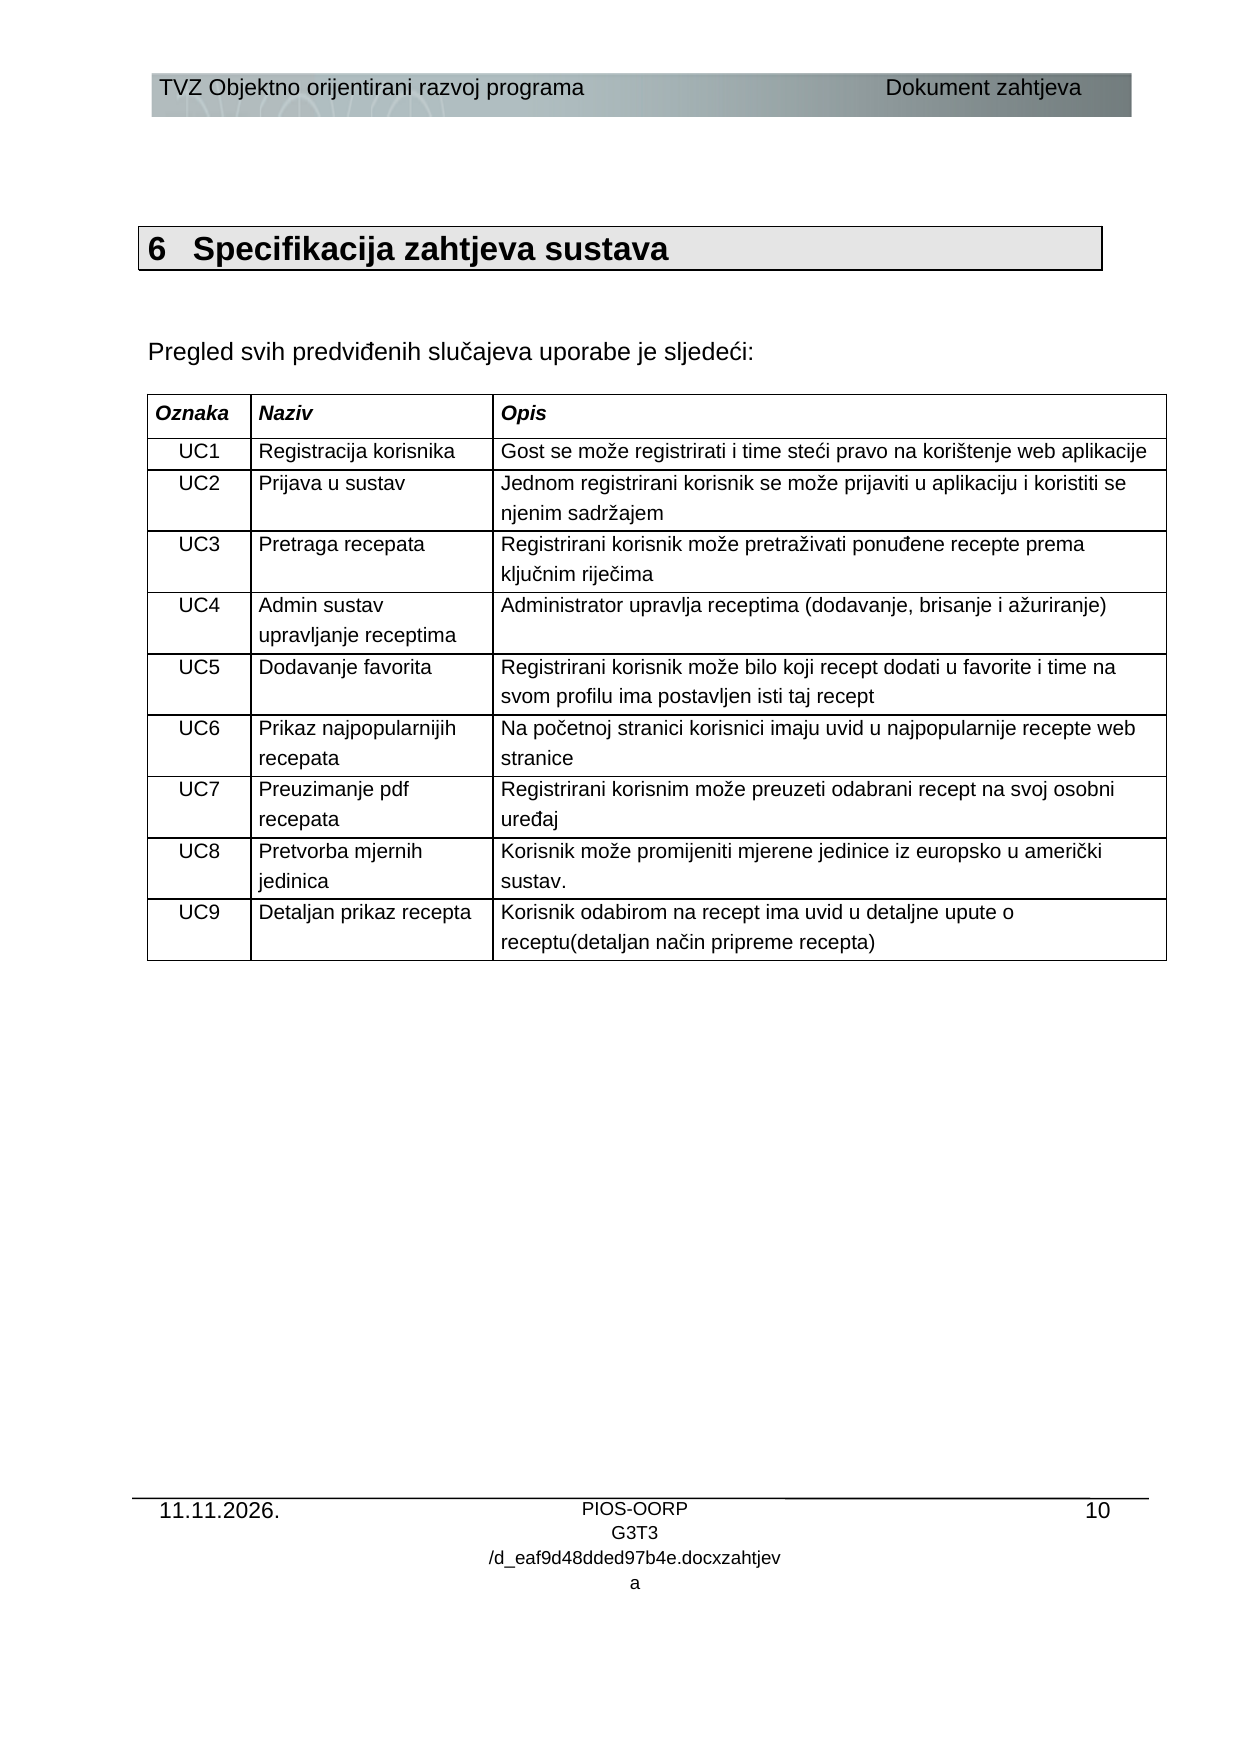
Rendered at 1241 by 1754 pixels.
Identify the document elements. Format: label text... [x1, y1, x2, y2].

table_header Opis [494, 395, 1166, 437]
table_cell UC8 [148, 839, 250, 898]
table_cell Registrirani korisnik može bilo koji recept dodati u favorite i time na svom profilu ima postavljen isti taj recept [494, 655, 1166, 714]
table_cell Detaljan prikaz recepta [252, 900, 492, 960]
table_cell Prikaz najpopularnijih recepata [252, 716, 492, 776]
table_cell Korisnik odabirom na recept ima uvid u detaljne upute o receptu(detaljan način pripreme recepta) [494, 900, 1166, 960]
table_cell Registrirani korisnik može pretraživati ponuđene recepte prema ključnim riječima [494, 532, 1166, 592]
table_cell Gost se može registrirati i time steći pravo na korištenje web aplikacije [494, 439, 1166, 469]
table_cell Korisnik može promijeniti mjerene jedinice iz europsko u američki sustav. [494, 839, 1166, 898]
table_cell Admin sustav upravljanje receptima [252, 593, 492, 653]
table_cell Jednom registrirani korisnik se može prijaviti u aplikaciju i koristiti se njenim sadržajem [494, 471, 1166, 530]
picture [151, 73, 1132, 117]
table_cell Administrator upravlja receptima (dodavanje, brisanje i ažuriranje) [494, 593, 1166, 653]
table_cell UC4 [148, 593, 250, 653]
table_cell UC3 [148, 532, 250, 592]
table_cell Preuzimanje pdf recepata [252, 777, 492, 837]
text Pregled svih predviđenih slučajeva uporabe je sljedeći: [148, 337, 1093, 365]
table_cell Dodavanje favorita [252, 655, 492, 714]
table_header Naziv [252, 395, 492, 437]
table_cell UC9 [148, 900, 250, 960]
table_cell Pretvorba mjernih jedinica [252, 839, 492, 898]
table_cell UC7 [148, 777, 250, 837]
table_cell Registracija korisnika [252, 439, 492, 469]
table_cell UC6 [148, 716, 250, 776]
subtitle Specifikacija zahtjeva sustava [139, 227, 1101, 269]
table_cell Prijava u sustav [252, 471, 492, 530]
table_cell UC2 [148, 471, 250, 530]
table_cell Na početnoj stranici korisnici imaju uvid u najpopularnije recepte web stranice [494, 716, 1166, 776]
table_cell UC1 [148, 439, 250, 469]
table_header Oznaka [148, 395, 250, 437]
table_cell UC5 [148, 655, 250, 714]
table_cell Registrirani korisnim može preuzeti odabrani recept na svoj osobni uređaj [494, 777, 1166, 837]
table_cell Pretraga recepata [252, 532, 492, 592]
